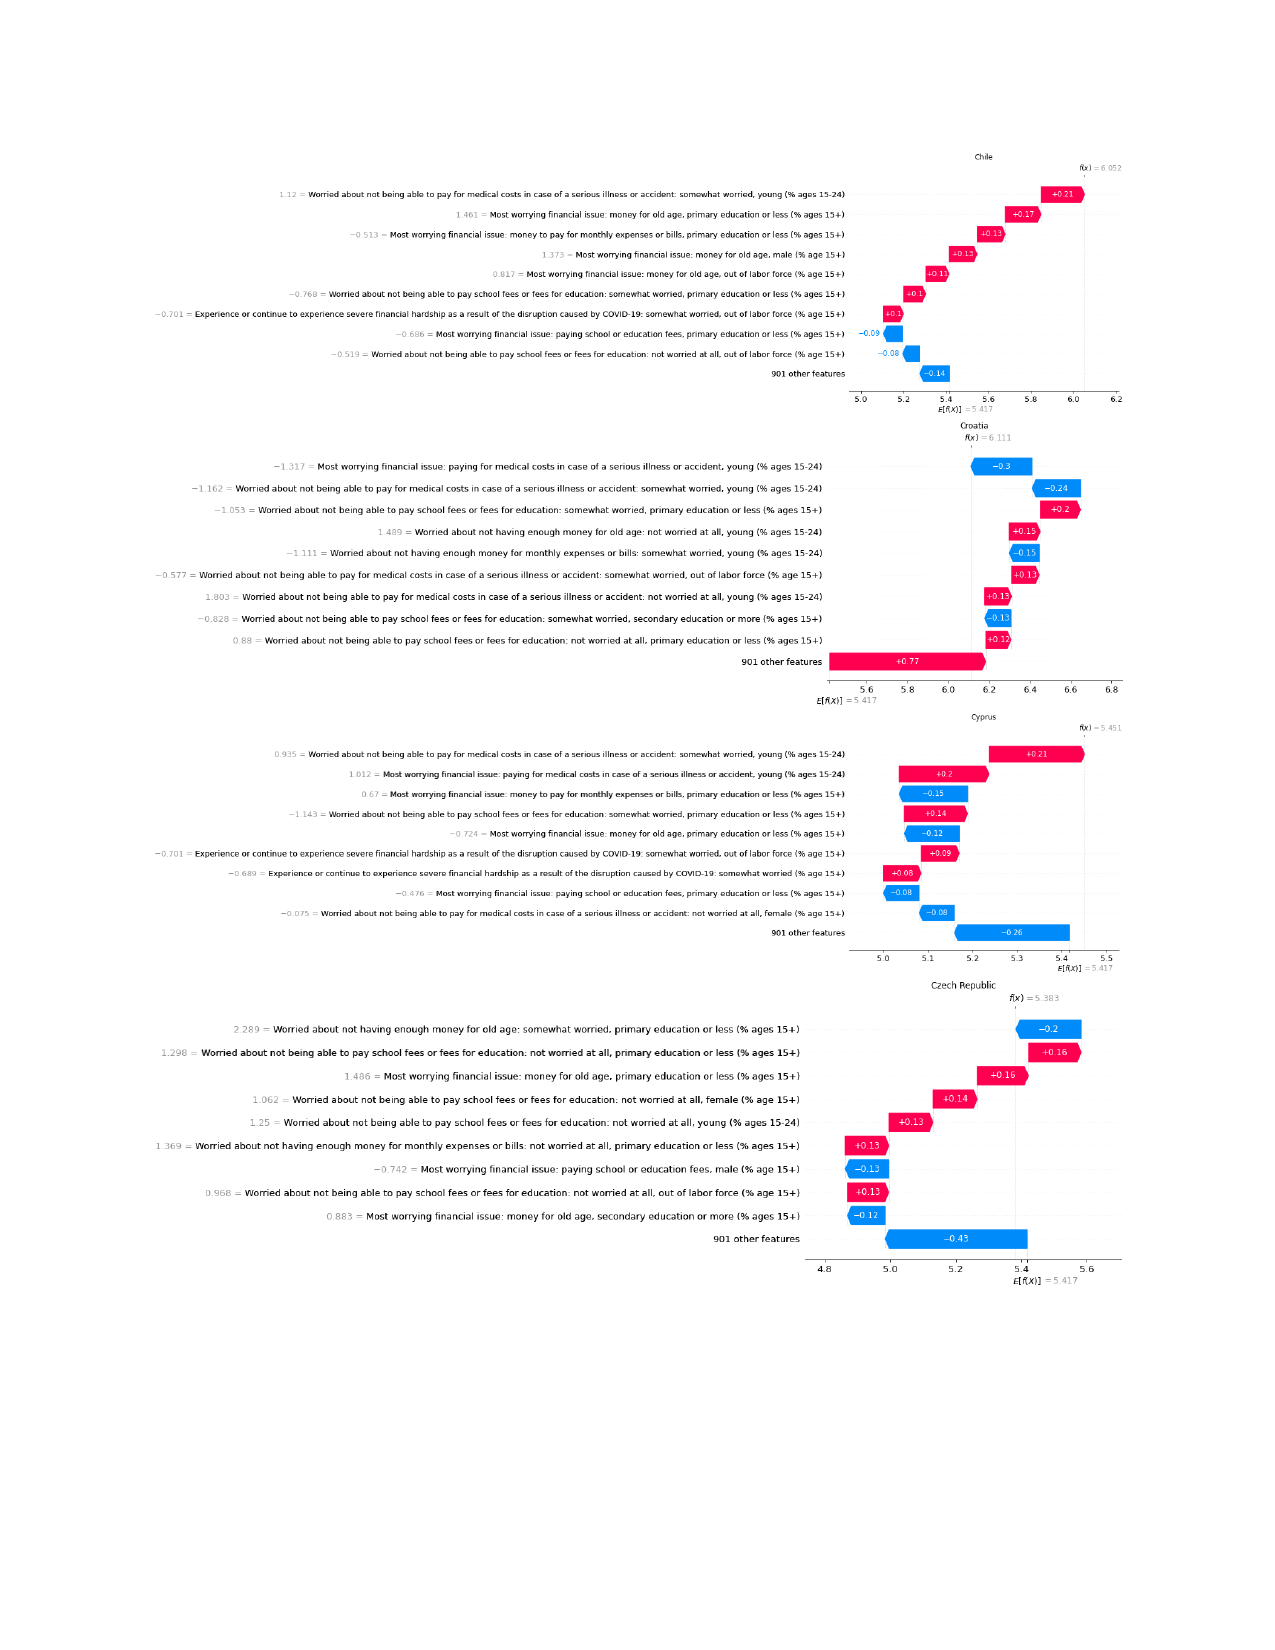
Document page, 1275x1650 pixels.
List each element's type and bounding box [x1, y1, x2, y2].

picture [150, 150, 1125, 1291]
